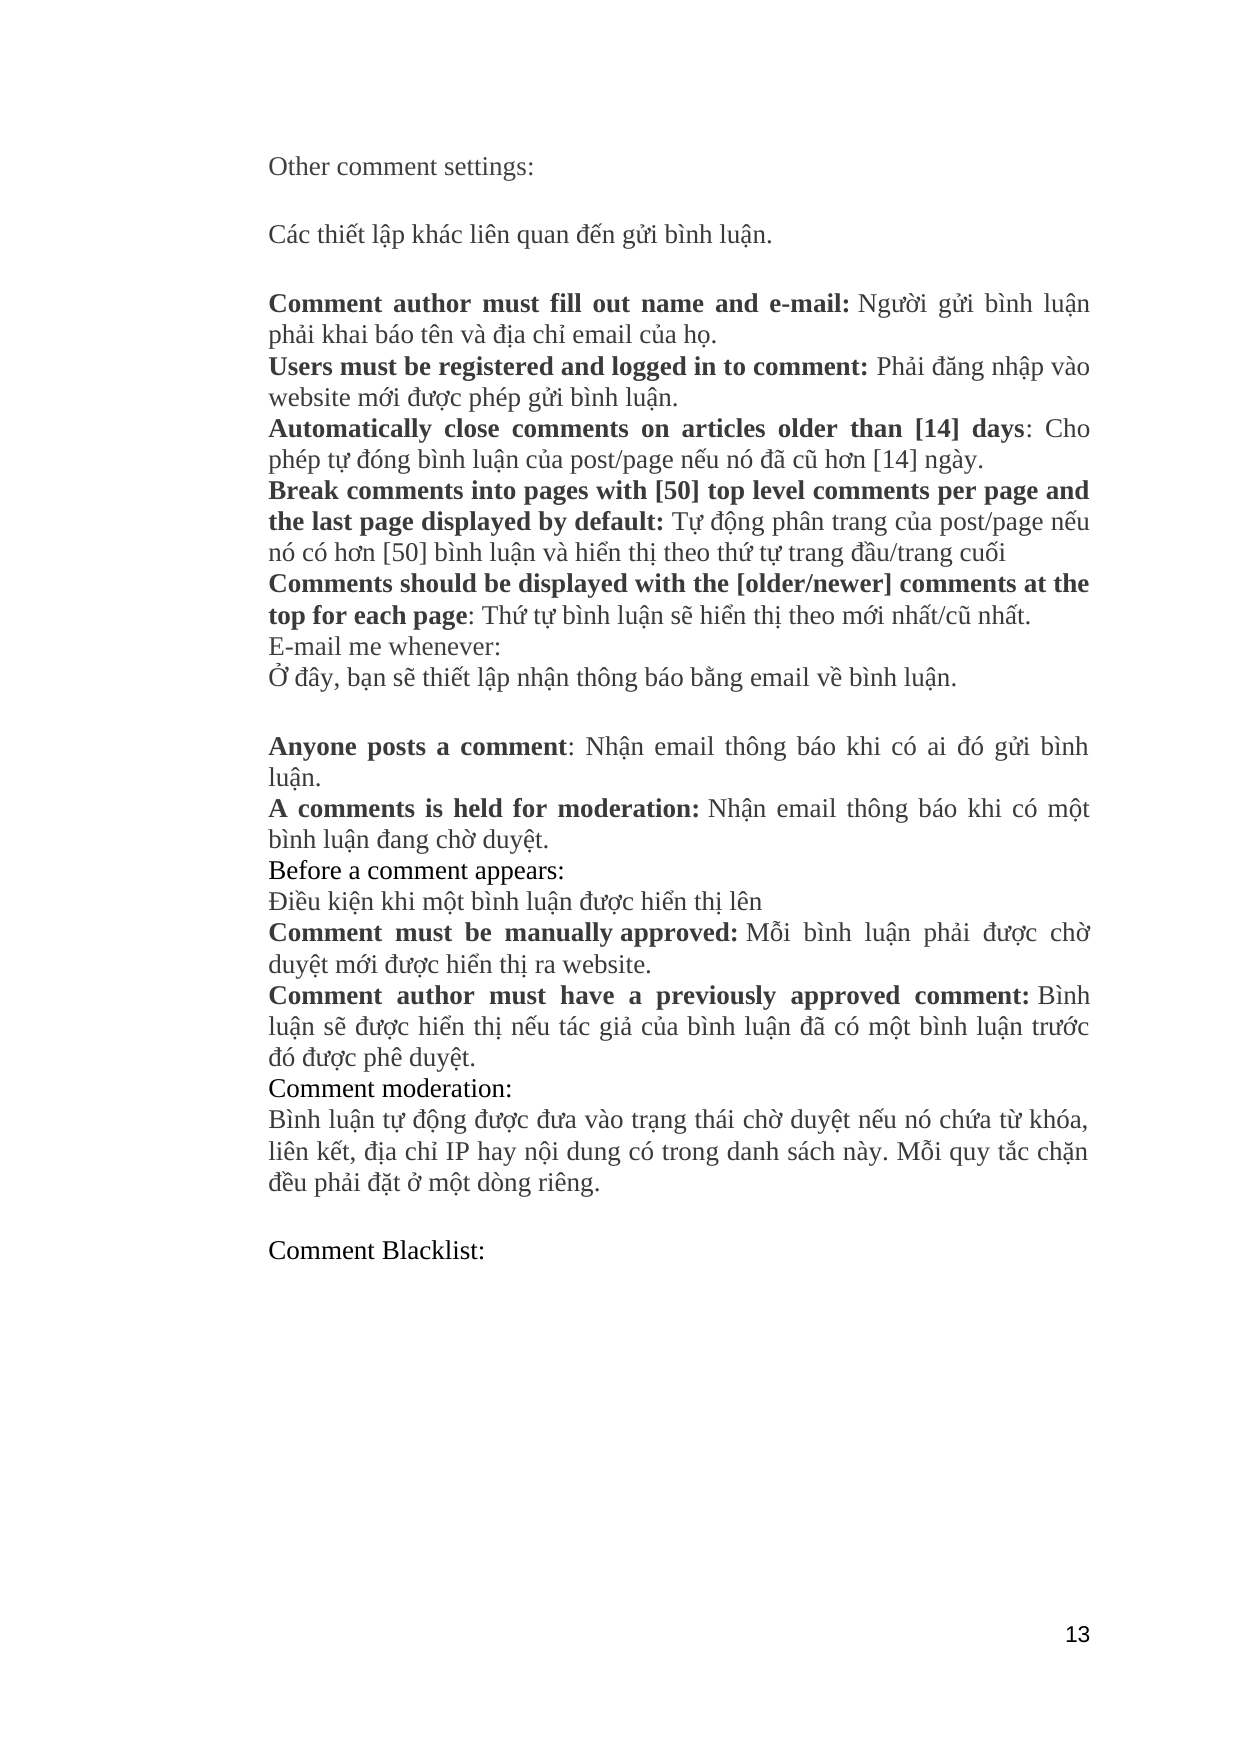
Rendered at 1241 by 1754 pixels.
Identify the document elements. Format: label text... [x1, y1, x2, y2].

text Comment author must have a previously approved comment: Bình luận sẽ được hiển thị nếu tác giả của bình luận đã có một bình luận trước đó được phê duyệt. [268, 979, 1090, 1072]
text Users must be registered and logged in to comment: Phải đăng nhập vào website mới được phép gửi bình luận. [268, 349, 1090, 412]
text Before a comment appears: [268, 854, 1090, 885]
text Break comments into pages with [50] top level comments per page and the last page displayed by default: Tự động phân trang của post/page nếu nó có hơn [50] bình luận và hiển thị theo thứ tự trang đầu/trang cuối [268, 474, 1090, 568]
text Bình luận tự động được đưa vào trạng thái chờ duyệt nếu nó chứa từ khóa, liên kết, địa chỉ IP hay nội dung có trong danh sách này. Mỗi quy tắc chặn đều phải đặt ở một dòng riêng. [268, 1103, 1090, 1197]
text Automatically close comments on articles older than [14] days: Cho phép tự đóng bình luận của post/page nếu nó đã cũ hơn [14] ngày. [268, 412, 1090, 474]
text Comment moderation: [268, 1072, 1090, 1103]
text Ở đây, bạn sẽ thiết lập nhận thông báo bằng email về bình luận. [268, 661, 1090, 692]
text E-mail me whenever: [268, 630, 1090, 661]
text Các thiết lập khác liên quan đến gửi bình luận. [268, 219, 1090, 250]
text Other comment settings: [268, 150, 1090, 181]
text Điều kiện khi một bình luận được hiển thị lên [268, 885, 1090, 917]
text Comment author must fill out name and e-mail: Người gửi bình luận phải khai báo tên và địa chỉ email của họ. [268, 287, 1090, 349]
text Comment Blacklist: [268, 1234, 1090, 1266]
text A comments is held for moderation: Nhận email thông báo khi có một bình luận đang chờ duyệt. [268, 792, 1090, 854]
text Anyone posts a comment: Nhận email thông báo khi có ai đó gửi bình luận. [268, 730, 1090, 792]
text Comment must be manually approved: Mỗi bình luận phải được chờ duyệt mới được hiển thị ra website. [268, 917, 1090, 979]
text Comments should be displayed with the [older/newer] comments at the top for each page: Thứ tự bình luận sẽ hiển thị theo mới nhất/cũ nhất. [268, 568, 1090, 630]
